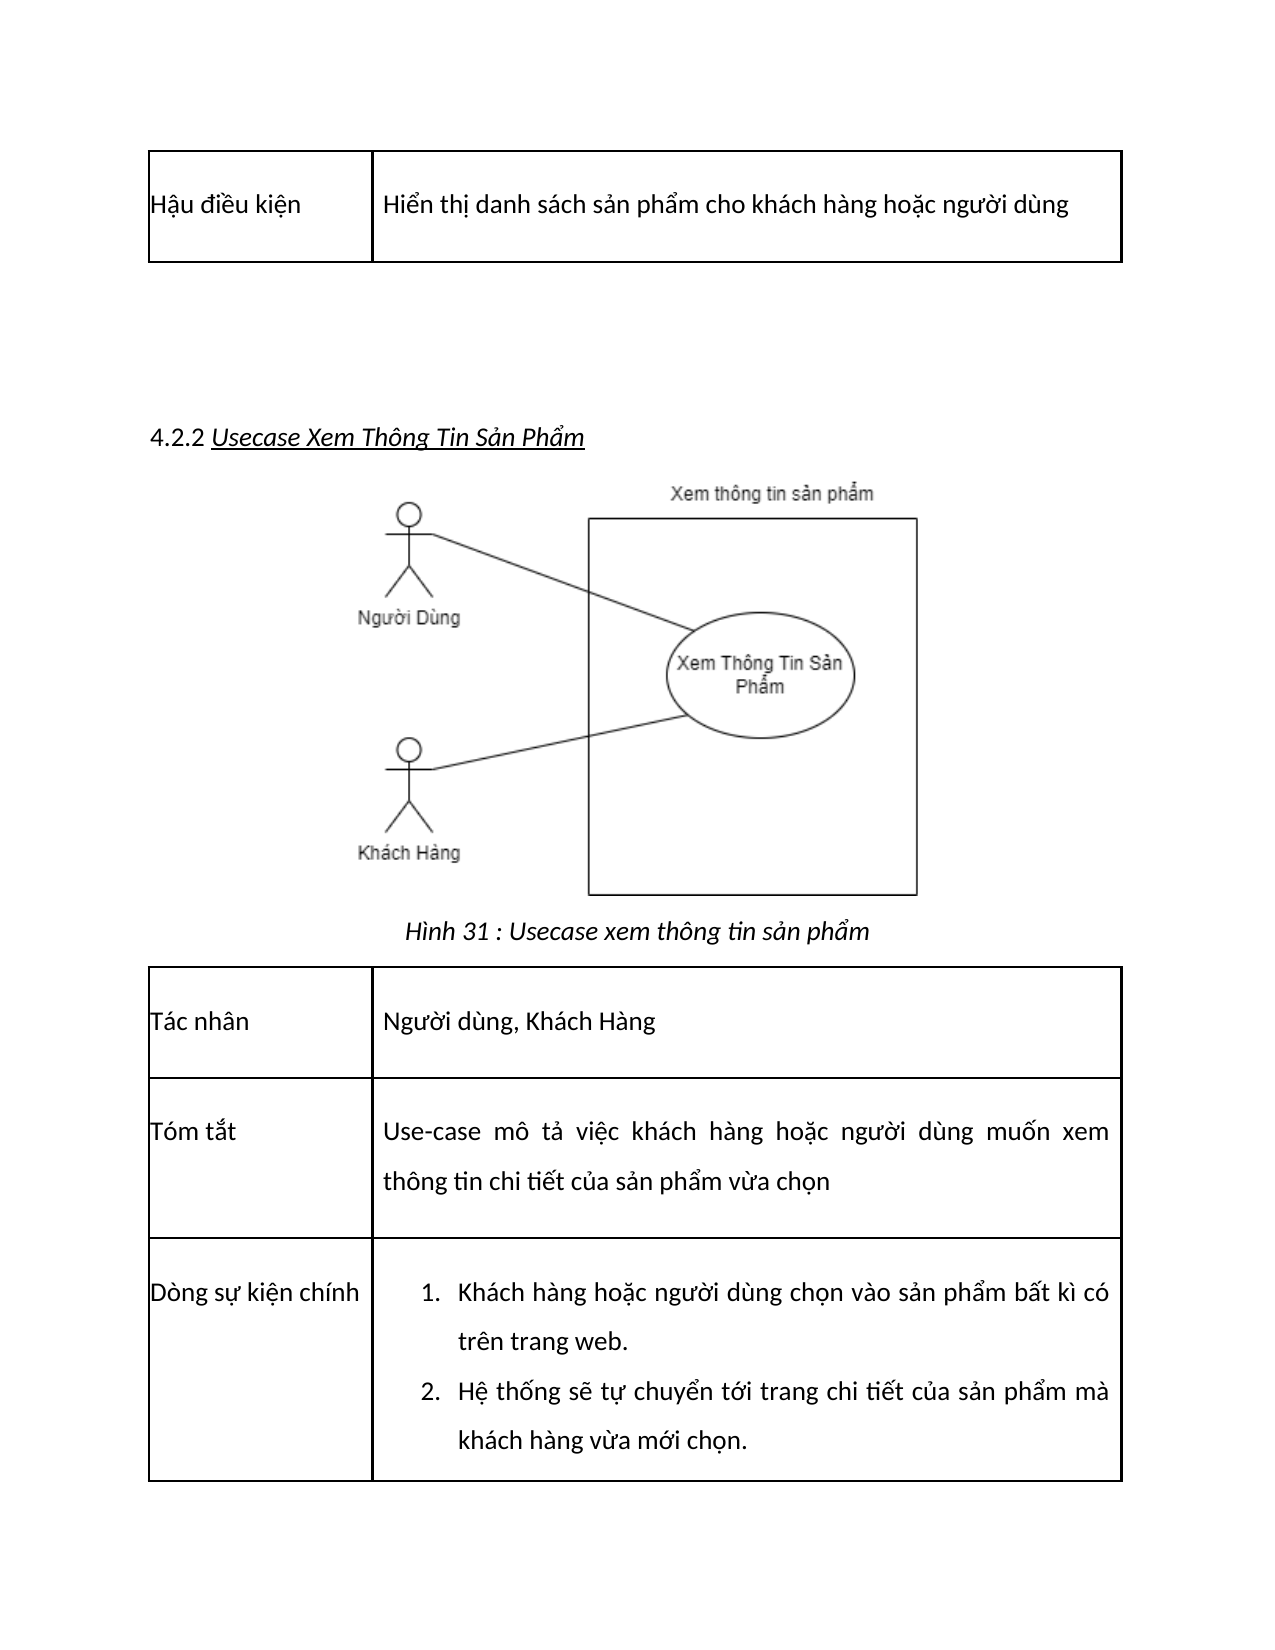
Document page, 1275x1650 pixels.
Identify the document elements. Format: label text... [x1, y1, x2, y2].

text 4.2.2 Usecase Xem Thông Tin Sản Phẩm [150, 420, 1125, 453]
picture [357, 472, 918, 896]
table_header Người dùng, Khách Hàng [374, 968, 1120, 1077]
table_cell Hiển thị danh sách sản phẩm cho khách hàng hoặc người dùng [374, 152, 1120, 261]
table_header Tác nhân [150, 968, 371, 1077]
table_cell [374, 1239, 1120, 1480]
text Hình 31 : Usecase xem thông tin sản phẩm [150, 914, 1125, 947]
table_cell Hậu điều kiện [150, 152, 371, 261]
table_cell Use-case mô tả việc khách hàng hoặc người dùng muốn xem thông tin chi tiết của sản phẩm vừa chọn [374, 1079, 1120, 1237]
table_cell Dòng sự kiện chính [150, 1239, 371, 1480]
table_cell Tóm tắt [150, 1079, 371, 1237]
